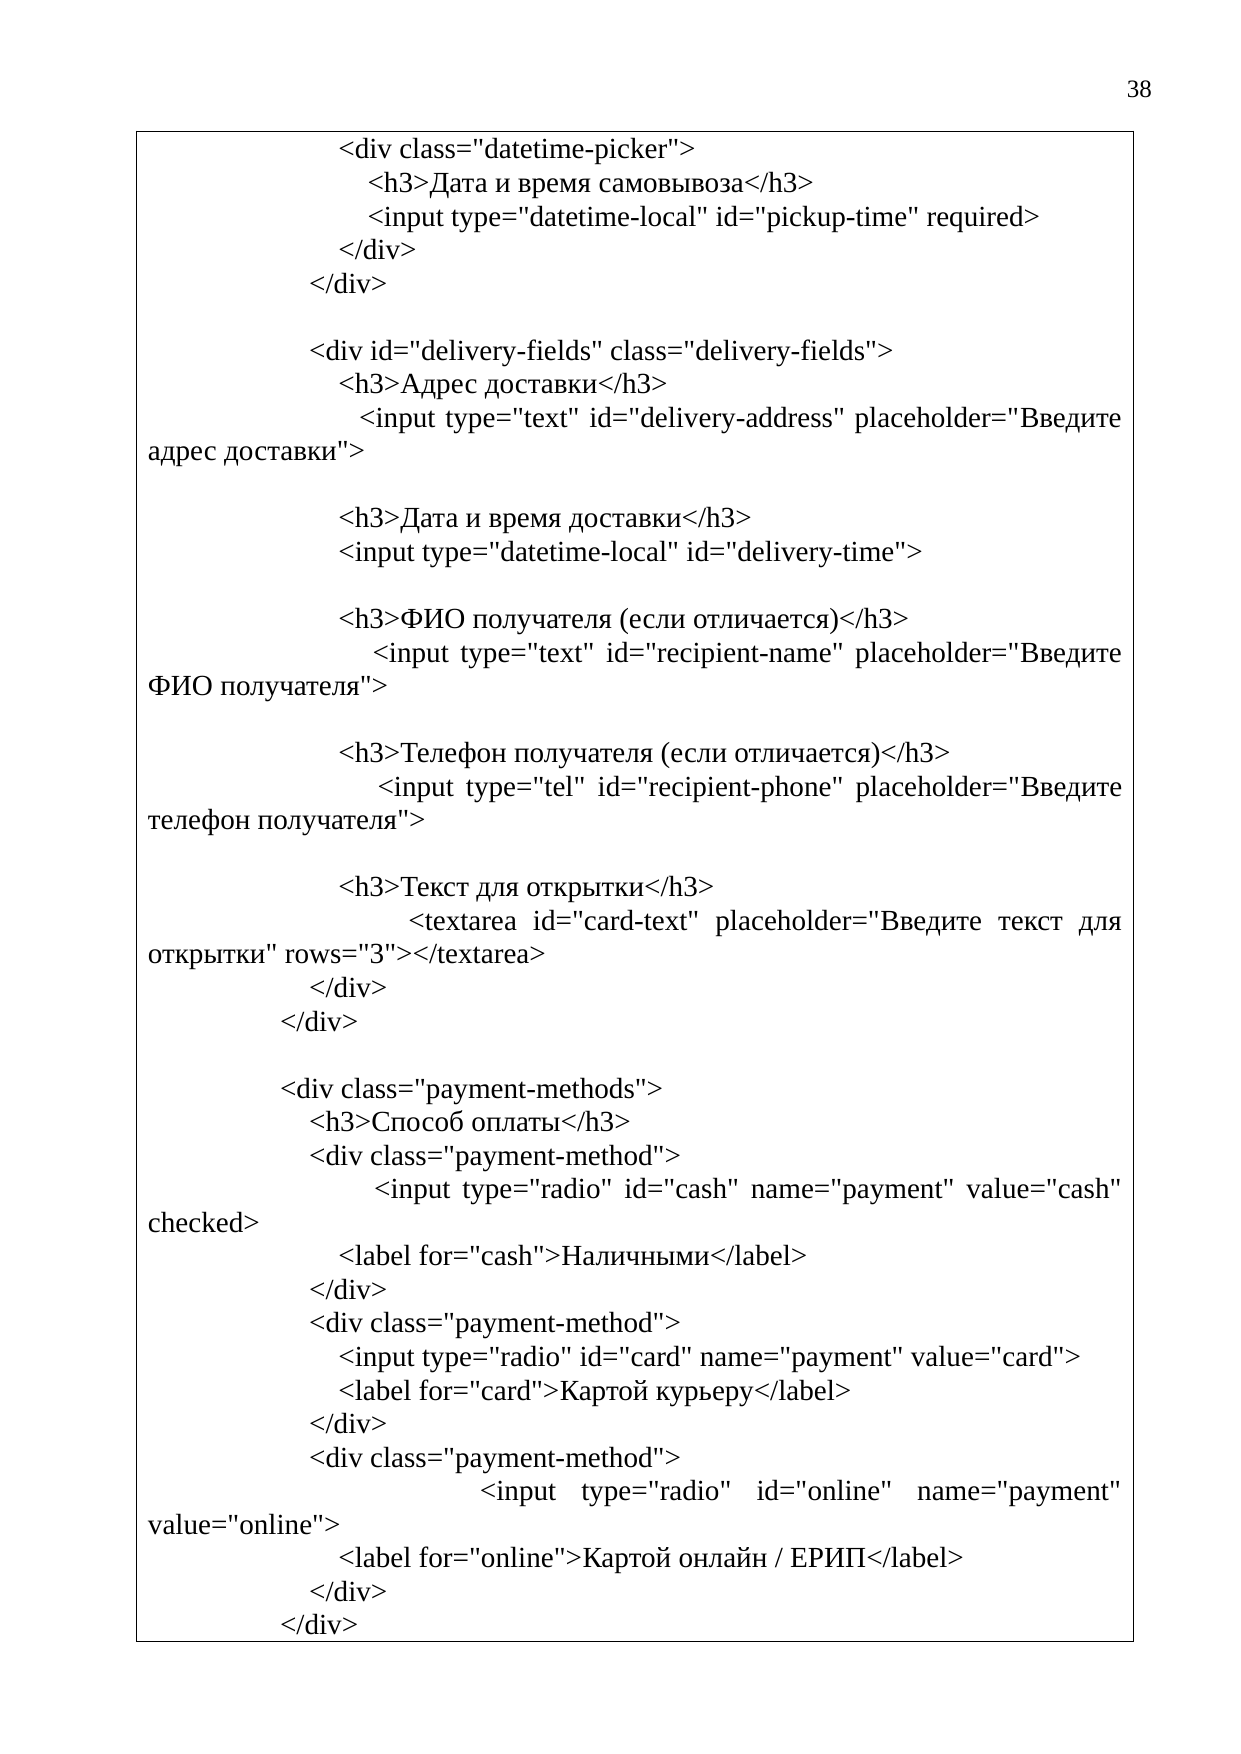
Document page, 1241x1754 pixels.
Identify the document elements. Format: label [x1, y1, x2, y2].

table_header [137, 132, 1133, 1641]
